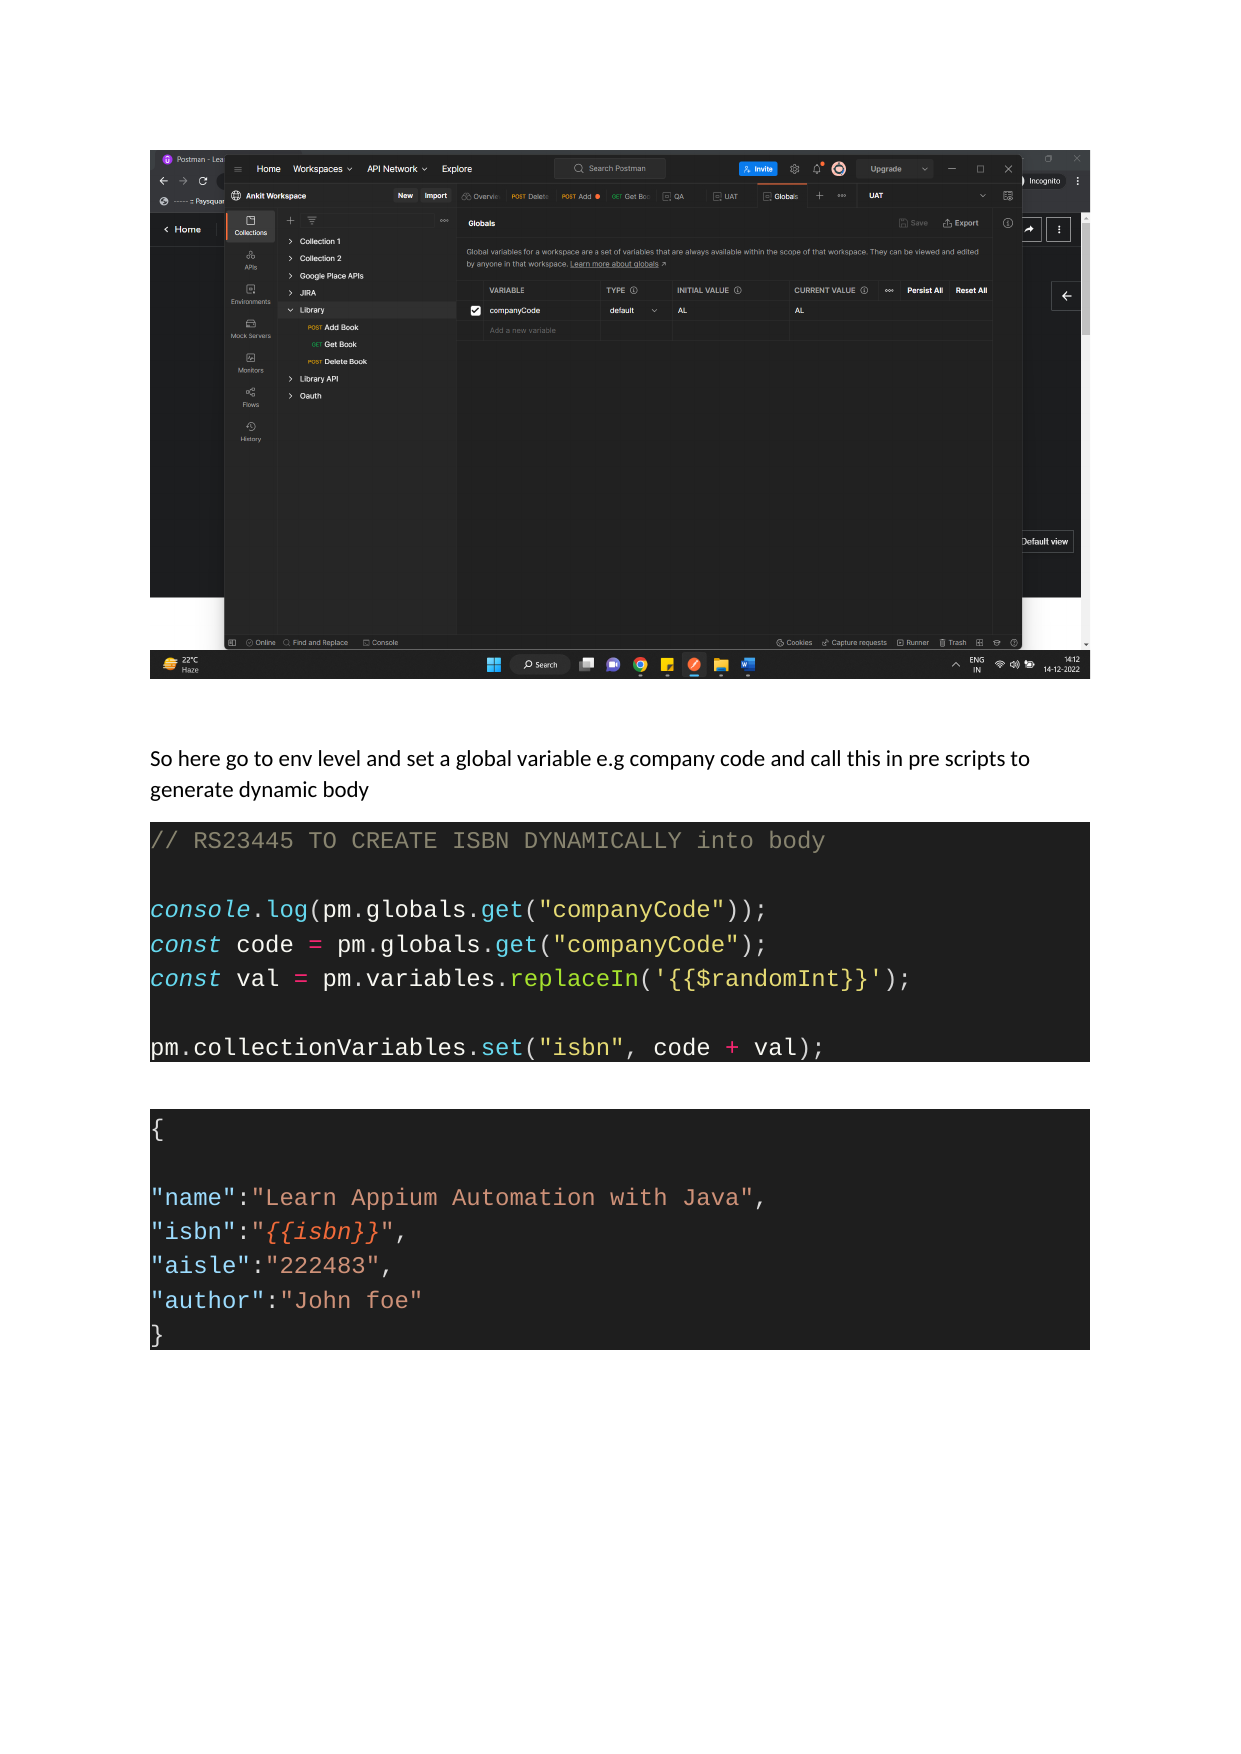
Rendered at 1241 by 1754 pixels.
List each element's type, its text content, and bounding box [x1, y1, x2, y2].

text const val = pm.variables.replaceIn('{{$randomInt}}'); [150, 959, 1090, 993]
text "name":"Learn Appium Automation with Java", [150, 1178, 1090, 1212]
text "author":"John foe" [150, 1281, 1090, 1315]
text "isbn":"{{isbn}}", [150, 1212, 1090, 1247]
text console.log(pm.globals.get("companyCode")); [150, 890, 1090, 925]
text pm.collectionVariables.set("isbn", code + val); [150, 1028, 1090, 1062]
text { [150, 1109, 1090, 1143]
text "aisle":"222483", [150, 1247, 1090, 1281]
text // RS23445 TO CREATE ISBN DYNAMICALLY into body [150, 822, 1090, 856]
text const code = pm.globals.get("companyCode"); [150, 925, 1090, 959]
text } [150, 1315, 1090, 1350]
picture [150, 150, 1091, 679]
text So here go to env level and set a global variable e.g company code and call this in pre scripts to generate dynamic body [150, 744, 1090, 803]
